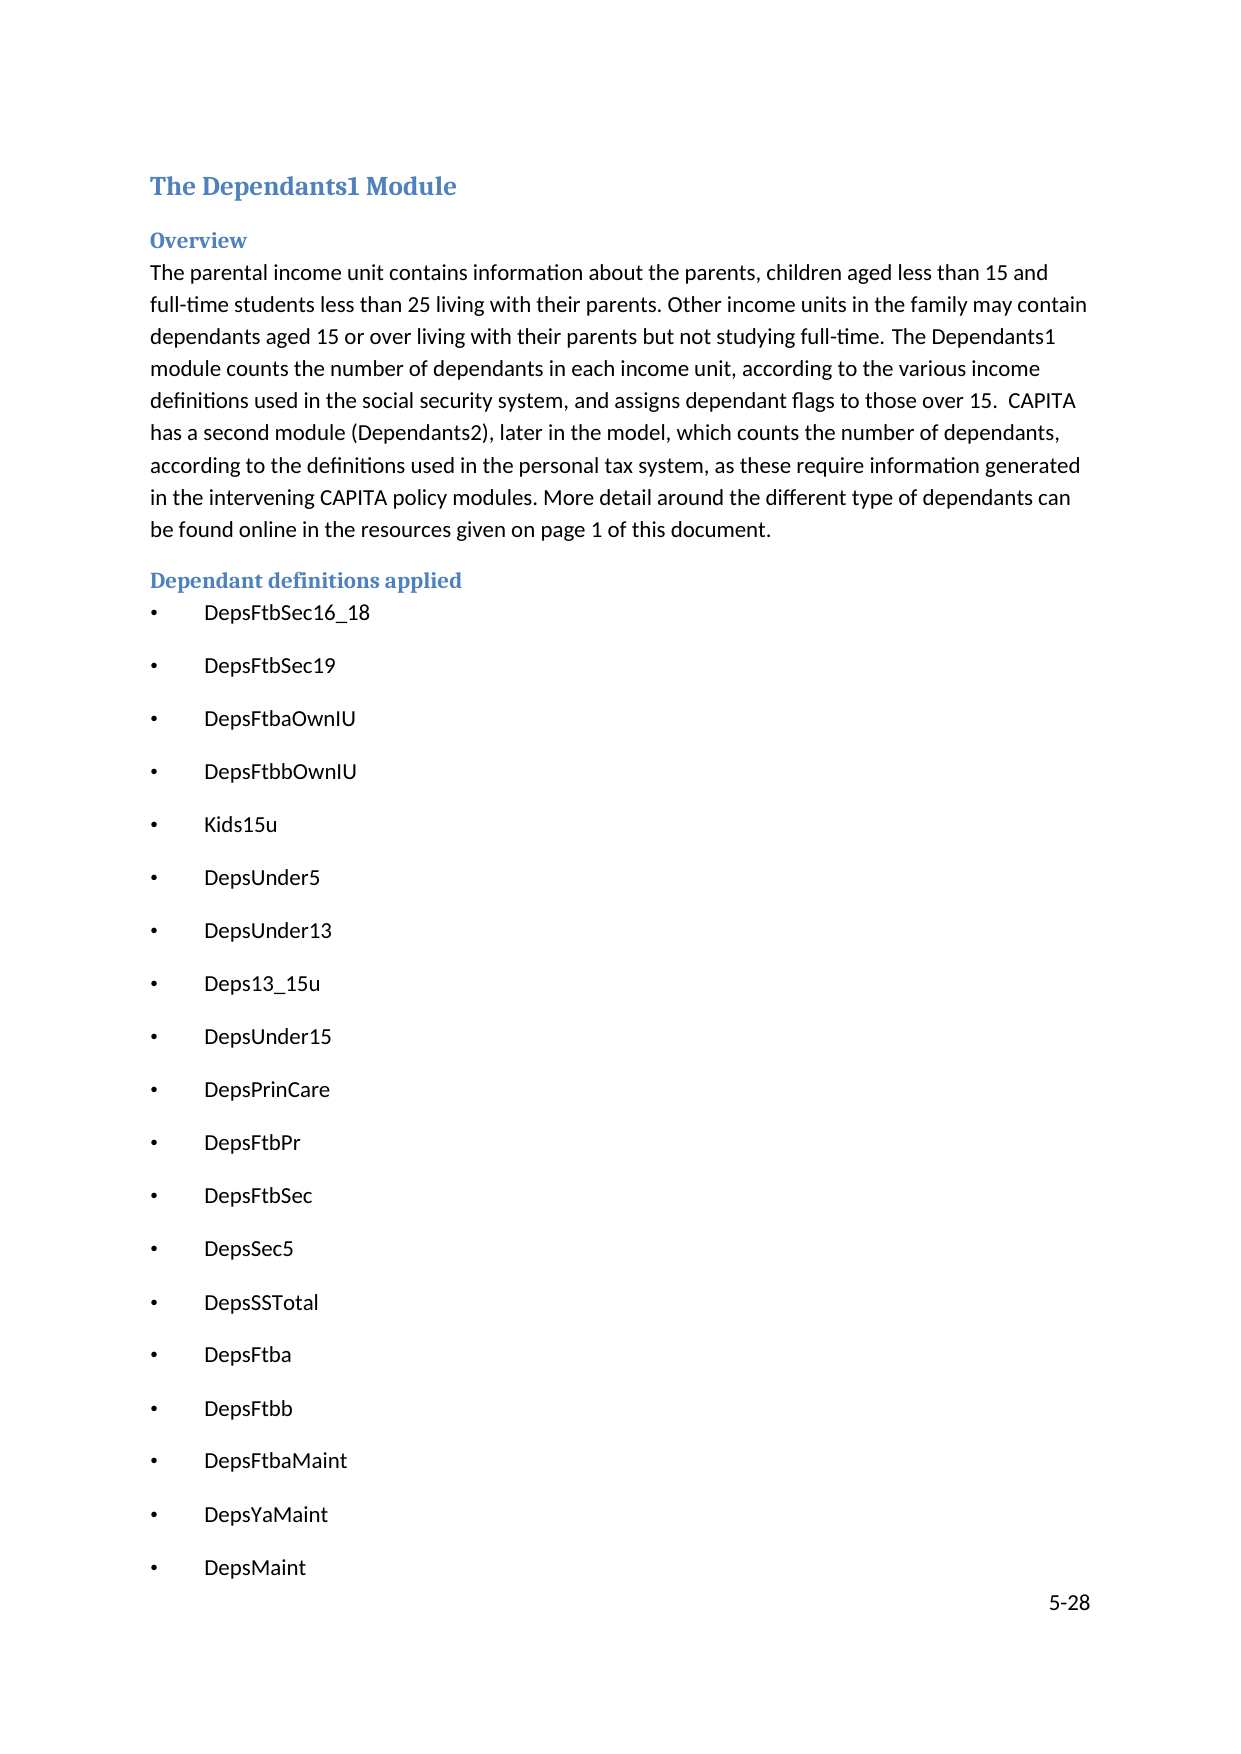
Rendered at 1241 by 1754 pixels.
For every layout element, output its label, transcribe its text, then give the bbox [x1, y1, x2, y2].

text DepsUnder13 [150, 916, 1090, 944]
subtitle Overview [150, 227, 1090, 254]
text DepsUnder5 [150, 863, 1090, 891]
text DepsUnder15 [150, 1022, 1090, 1051]
text DepsSSTotal [150, 1288, 1090, 1316]
subtitle The Dependants1 Module [150, 171, 1090, 202]
text DepsYaMaint [150, 1500, 1090, 1528]
text DepsFtba [150, 1341, 1090, 1369]
text DepsSec5 [150, 1234, 1090, 1263]
text DepsFtbb [150, 1394, 1090, 1422]
text DepsMaint [150, 1553, 1090, 1581]
subtitle Dependant definitions applied [150, 568, 1090, 594]
text Kids15u [150, 810, 1090, 838]
text DepsFtbaMaint [150, 1447, 1090, 1475]
text DepsFtbaOwnIU [150, 704, 1090, 732]
text The parental income unit contains information about the parents, children aged less than 15 and full-time students less than 25 living with their parents. Other income units in the family may contain dependants aged 15 or over living with their parents but not studying full-time. The Dependants1 module counts the number of dependants in each income unit, according to the various income definitions used in the social security system, and assigns dependant flags to those over 15. CAPITA has a second module (Dependants2), later in the model, which counts the number of dependants, according to the definitions used in the personal tax system, as these require information generated in the intervening CAPITA policy modules. More detail around the different type of dependants can be found online in the resources given on page 1 of this document. [150, 258, 1090, 543]
text Deps13_15u [150, 969, 1090, 997]
text DepsFtbbOwnIU [150, 757, 1090, 785]
text DepsPrinCare [150, 1076, 1090, 1103]
text DepsFtbPr [150, 1128, 1090, 1157]
text DepsFtbSec [150, 1182, 1090, 1209]
text DepsFtbSec19 [150, 651, 1090, 679]
text DepsFtbSec16_18 [150, 598, 1090, 626]
